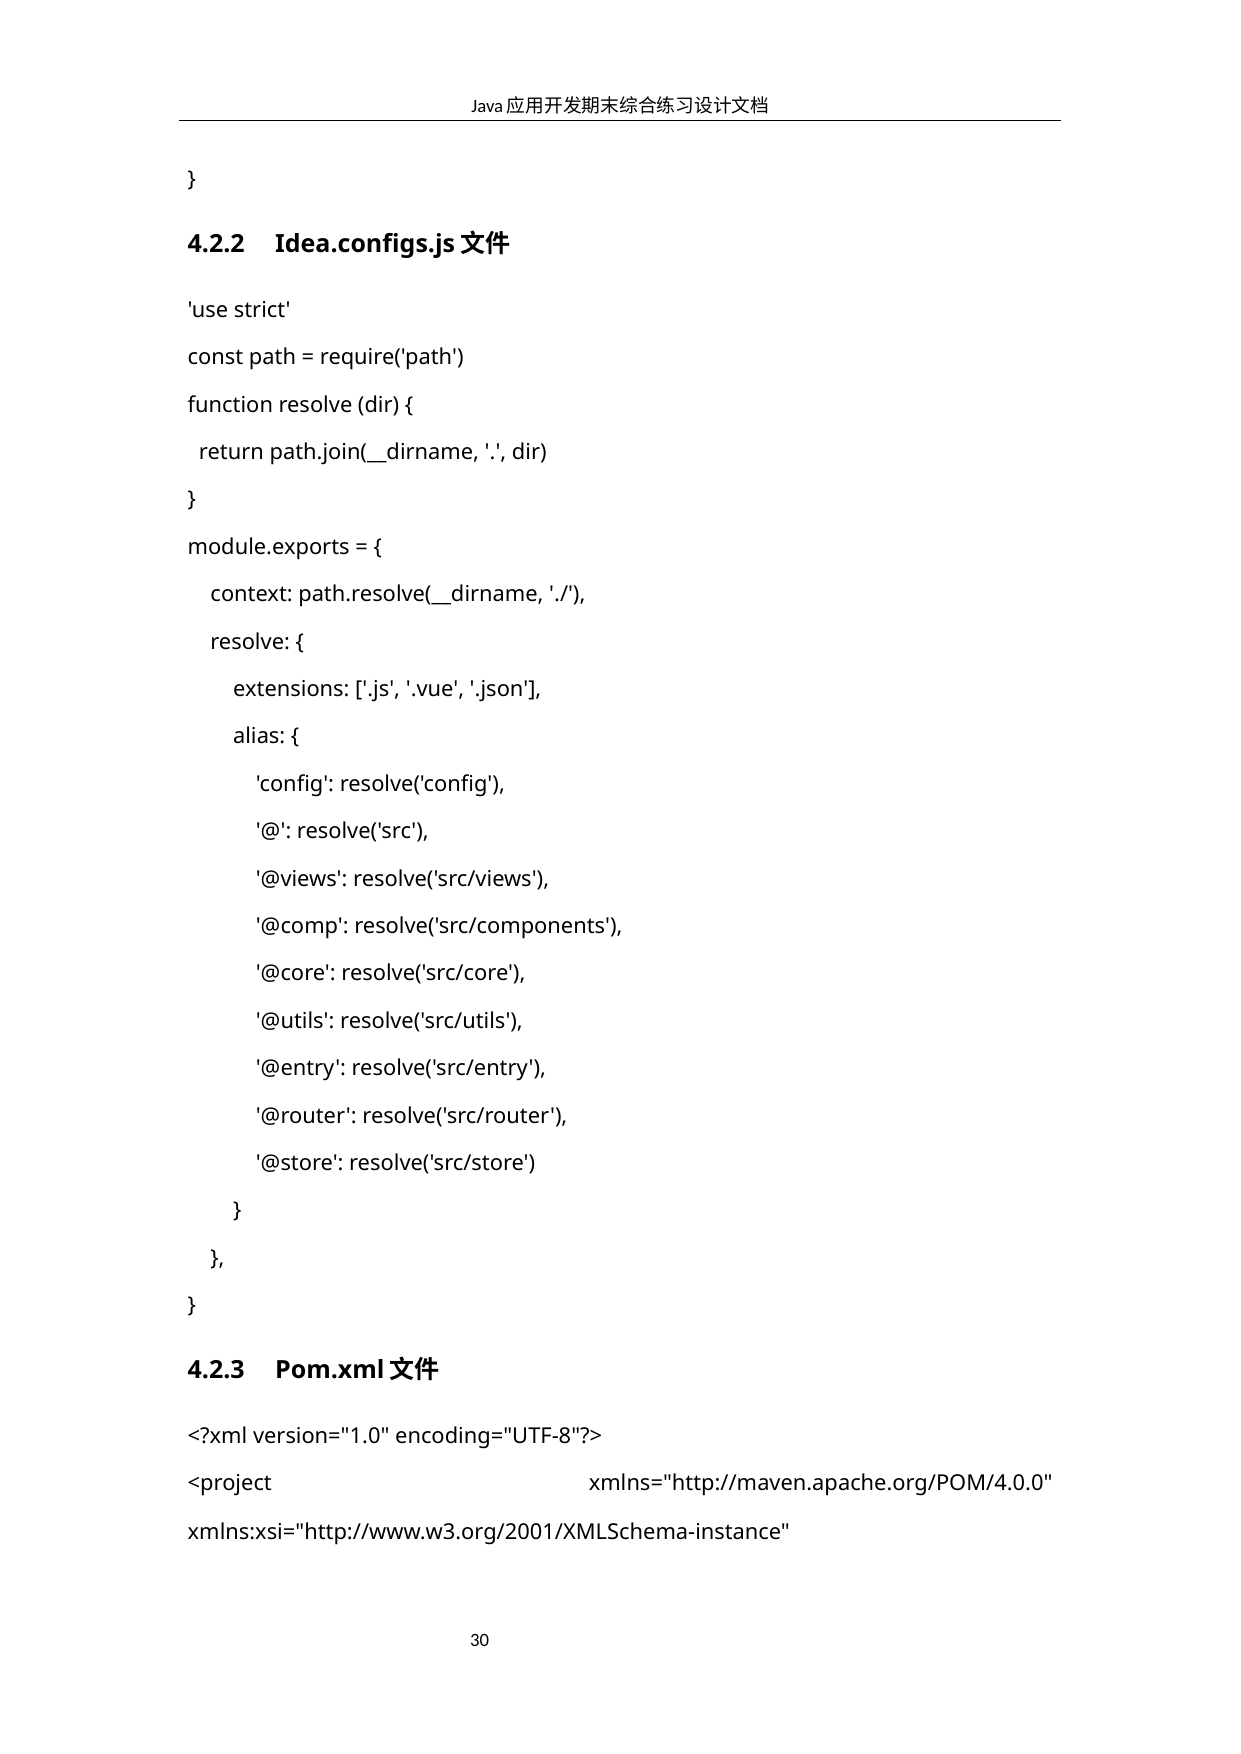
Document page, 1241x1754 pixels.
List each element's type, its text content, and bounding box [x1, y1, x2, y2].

text } [187, 162, 1053, 194]
text 'config': resolve('config'), [187, 766, 1053, 799]
text '@router': resolve('src/router'), [187, 1098, 1053, 1131]
text const path = require('path') [187, 340, 1053, 372]
text alias: { [187, 719, 1053, 752]
subtitle Idea.configs.js文件 [187, 209, 1053, 274]
text } [187, 1288, 1053, 1320]
text } [187, 1193, 1053, 1226]
text '@entry': resolve('src/entry'), [187, 1051, 1053, 1083]
text } [187, 482, 1053, 514]
text function resolve (dir) { [187, 387, 1053, 420]
text module.exports = { [187, 529, 1053, 562]
text '@comp': resolve('src/components'), [187, 909, 1053, 941]
text '@views': resolve('src/views'), [187, 861, 1053, 894]
text <?xml version="1.0" encoding="UTF-8"?> [187, 1418, 1053, 1451]
text 'use strict' [187, 292, 1053, 325]
text '@store': resolve('src/store') [187, 1146, 1053, 1178]
text <project xmlns="http://maven.apache.org/POM/4.0.0" xmlns:xsi="http://www.w3.org/2001/XMLSchema-instance" [187, 1466, 1053, 1547]
text return path.join(__dirname, '.', dir) [187, 435, 1053, 467]
subtitle Pom.xml文件 [187, 1335, 1053, 1400]
text extensions: ['.js', '.vue', '.json'], [187, 672, 1053, 704]
text context: path.resolve(__dirname, './'), [187, 577, 1053, 609]
text '@core': resolve('src/core'), [187, 956, 1053, 988]
text '@': resolve('src'), [187, 814, 1053, 846]
text }, [187, 1240, 1053, 1273]
text '@utils': resolve('src/utils'), [187, 1003, 1053, 1036]
text resolve: { [187, 624, 1053, 657]
